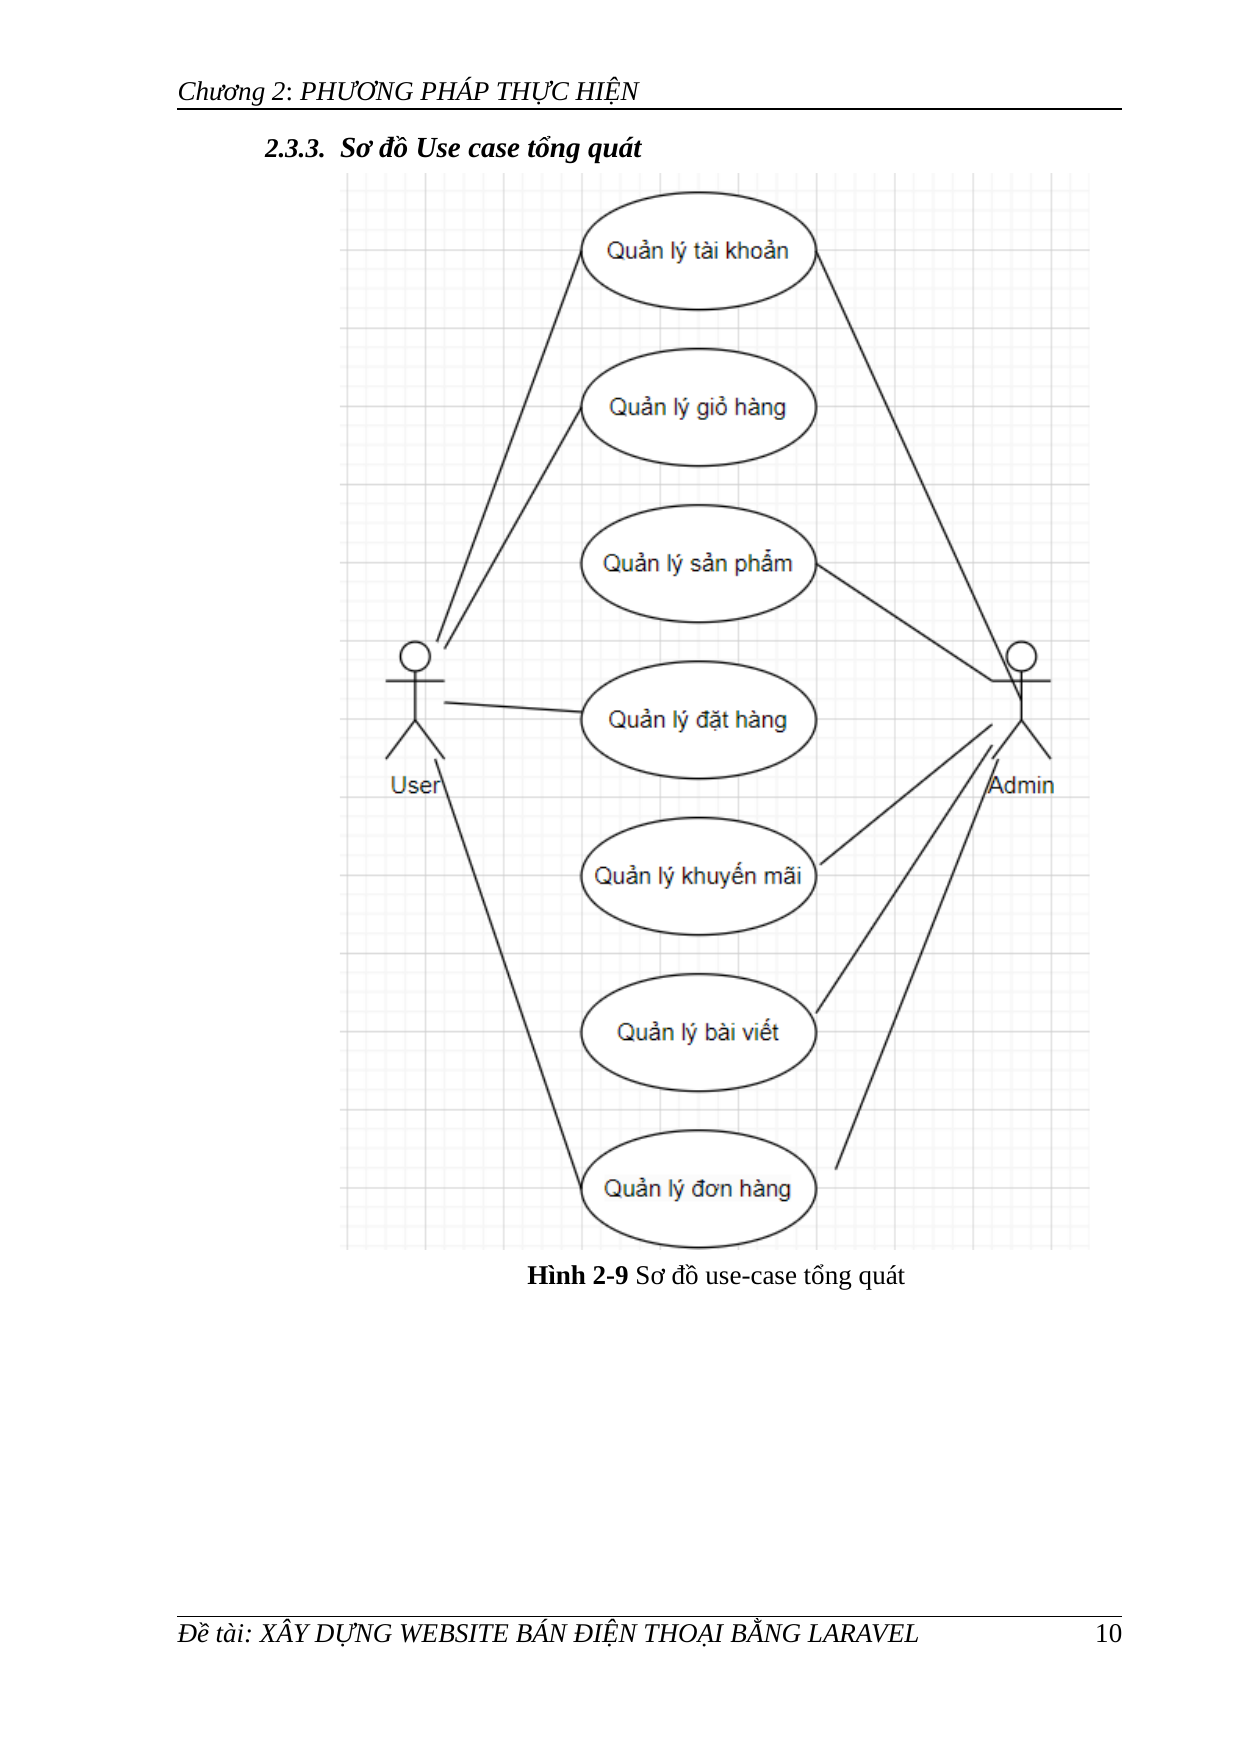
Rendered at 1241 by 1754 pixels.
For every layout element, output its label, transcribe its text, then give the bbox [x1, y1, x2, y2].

picture [339, 173, 1090, 1250]
list Hình 2-9 Sơ đồ use-case tổng quát [310, 1259, 1122, 1290]
